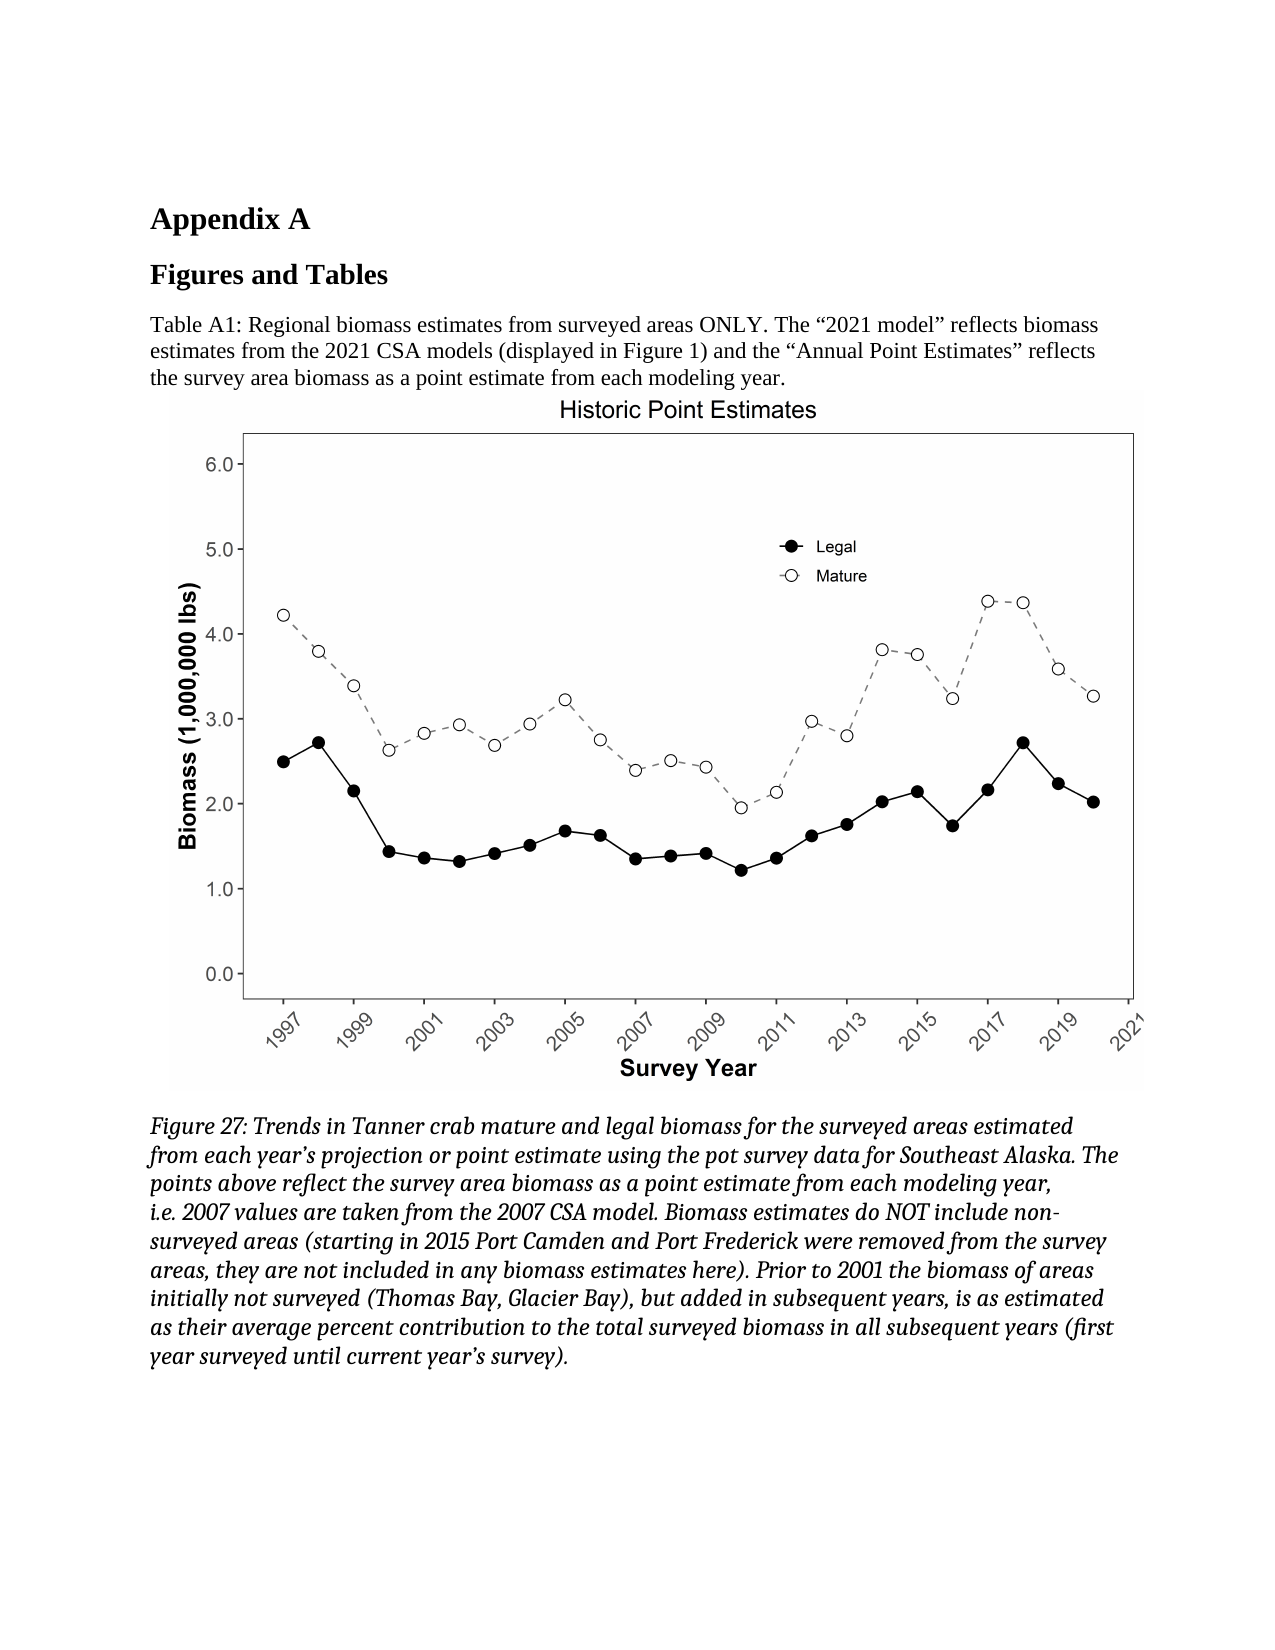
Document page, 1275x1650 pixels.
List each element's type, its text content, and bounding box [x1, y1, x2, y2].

picture [168, 390, 1144, 1091]
subtitle Appendix A [150, 200, 1125, 236]
subtitle Table A1: Regional biomass estimates from surveyed areas ONLY. The “2021 model” reflects biomass estimates from the 2021 CSA models (displayed in Figure 1) and the “Annual Point Estimates” reflects the survey area biomass as a point estimate from each modeling year. [150, 311, 1125, 390]
text Figure 27: Trends in Tanner crab mature and legal biomass for the surveyed areas estimated from each year’s projection or point estimate using the pot survey data for Southeast Alaska. The points above reflect the survey area biomass as a point estimate from each modeling year, i.e. 2007 values are taken from the 2007 CSA model. Biomass estimates do NOT include non-surveyed areas (starting in 2015 Port Camden and Port Frederick were removed from the survey areas, they are not included in any biomass estimates here). Prior to 2001 the biomass of areas initially not surveyed (Thomas Bay, Glacier Bay), but added in subsequent years, is as estimated as their average percent contribution to the total surveyed biomass in all subsequent years (first year surveyed until current year’s survey). [150, 1112, 1125, 1371]
subtitle Figures and Tables [150, 257, 1125, 290]
